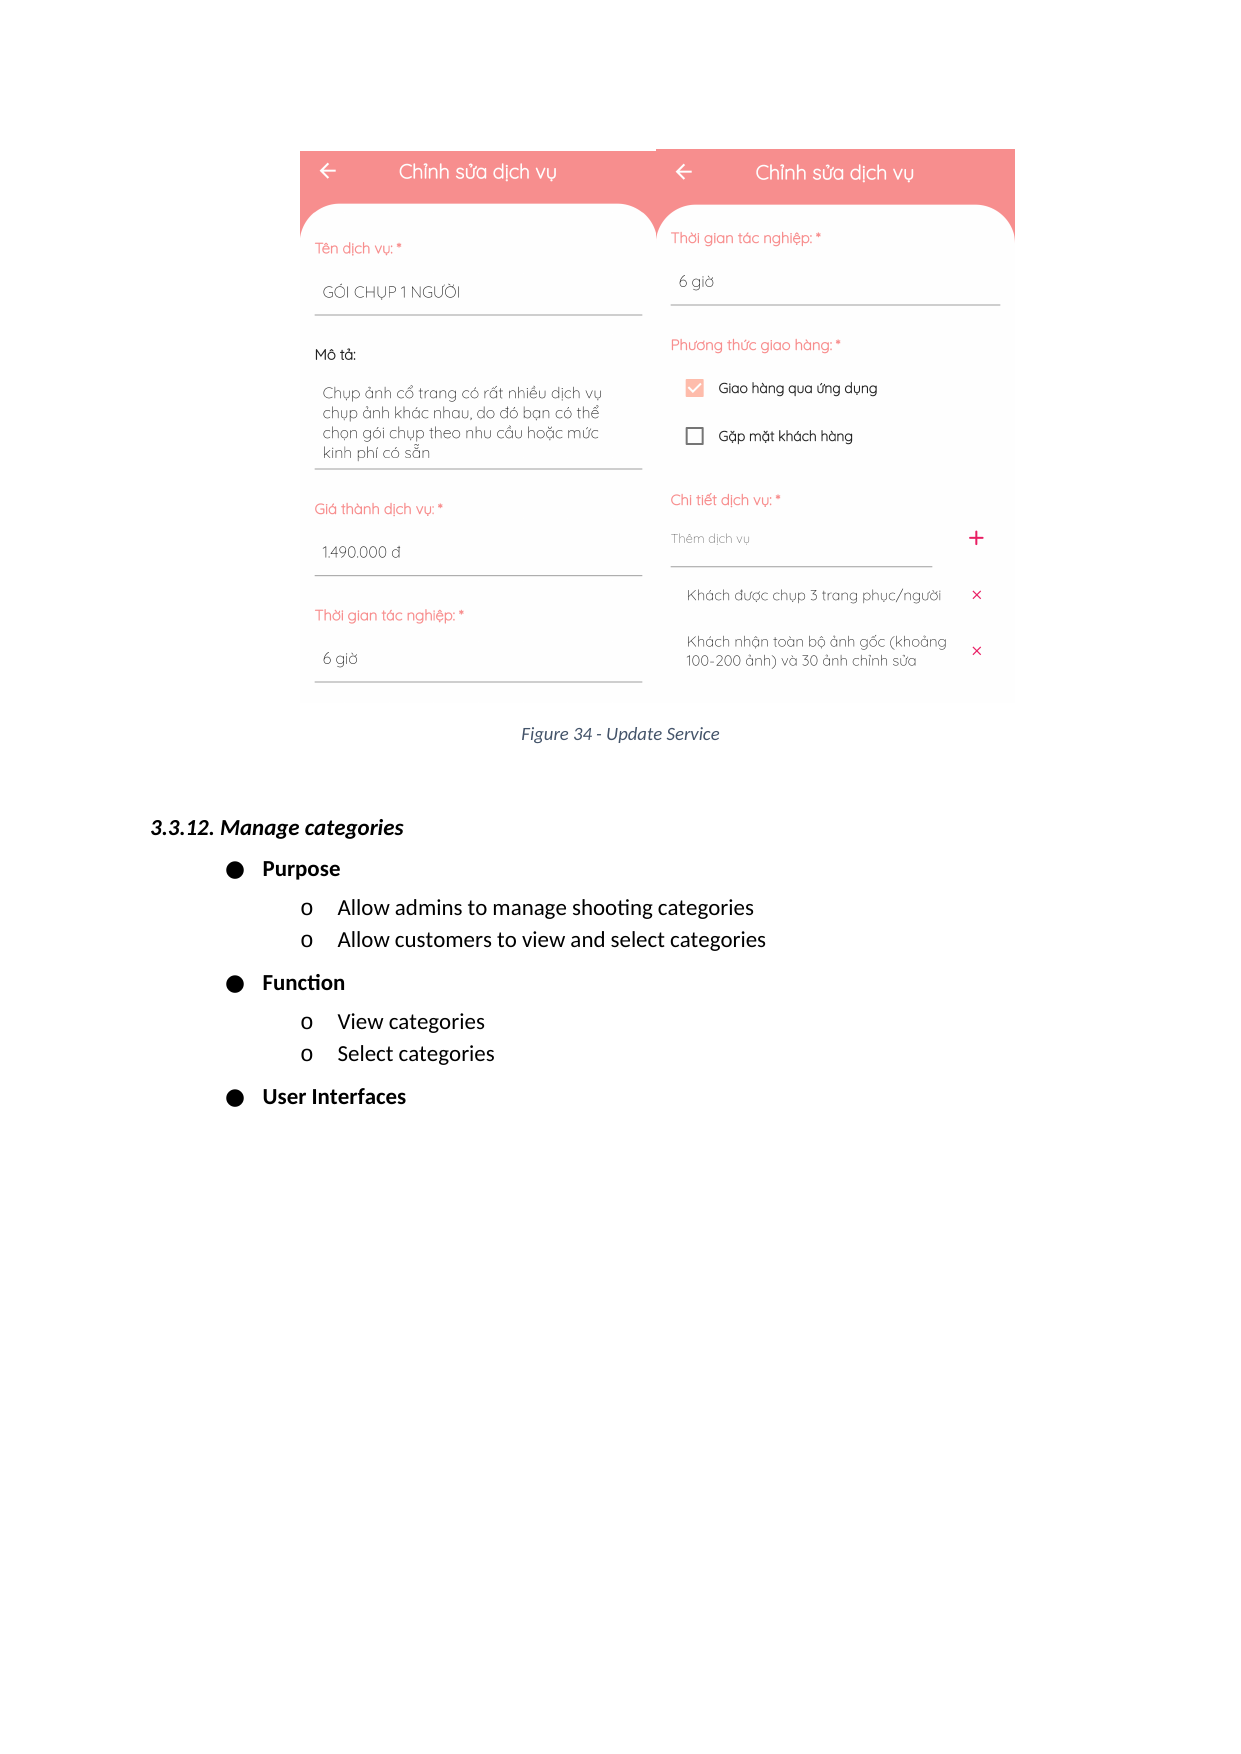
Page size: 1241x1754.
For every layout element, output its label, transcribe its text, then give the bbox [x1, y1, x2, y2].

list Purpose [225, 843, 1093, 890]
text Figure 34 - Update Service [150, 722, 1093, 745]
picture [300, 149, 1015, 703]
subtitle 3.3.12. Manage categories [150, 813, 1093, 841]
list User Interfaces [225, 1070, 1093, 1117]
list Allow admins to manage shooting categories [300, 893, 1093, 923]
list Allow customers to view and select categories [300, 925, 1093, 954]
list Function [225, 956, 1093, 1003]
list View categories [300, 1007, 1093, 1036]
list Select categories [300, 1039, 1093, 1068]
